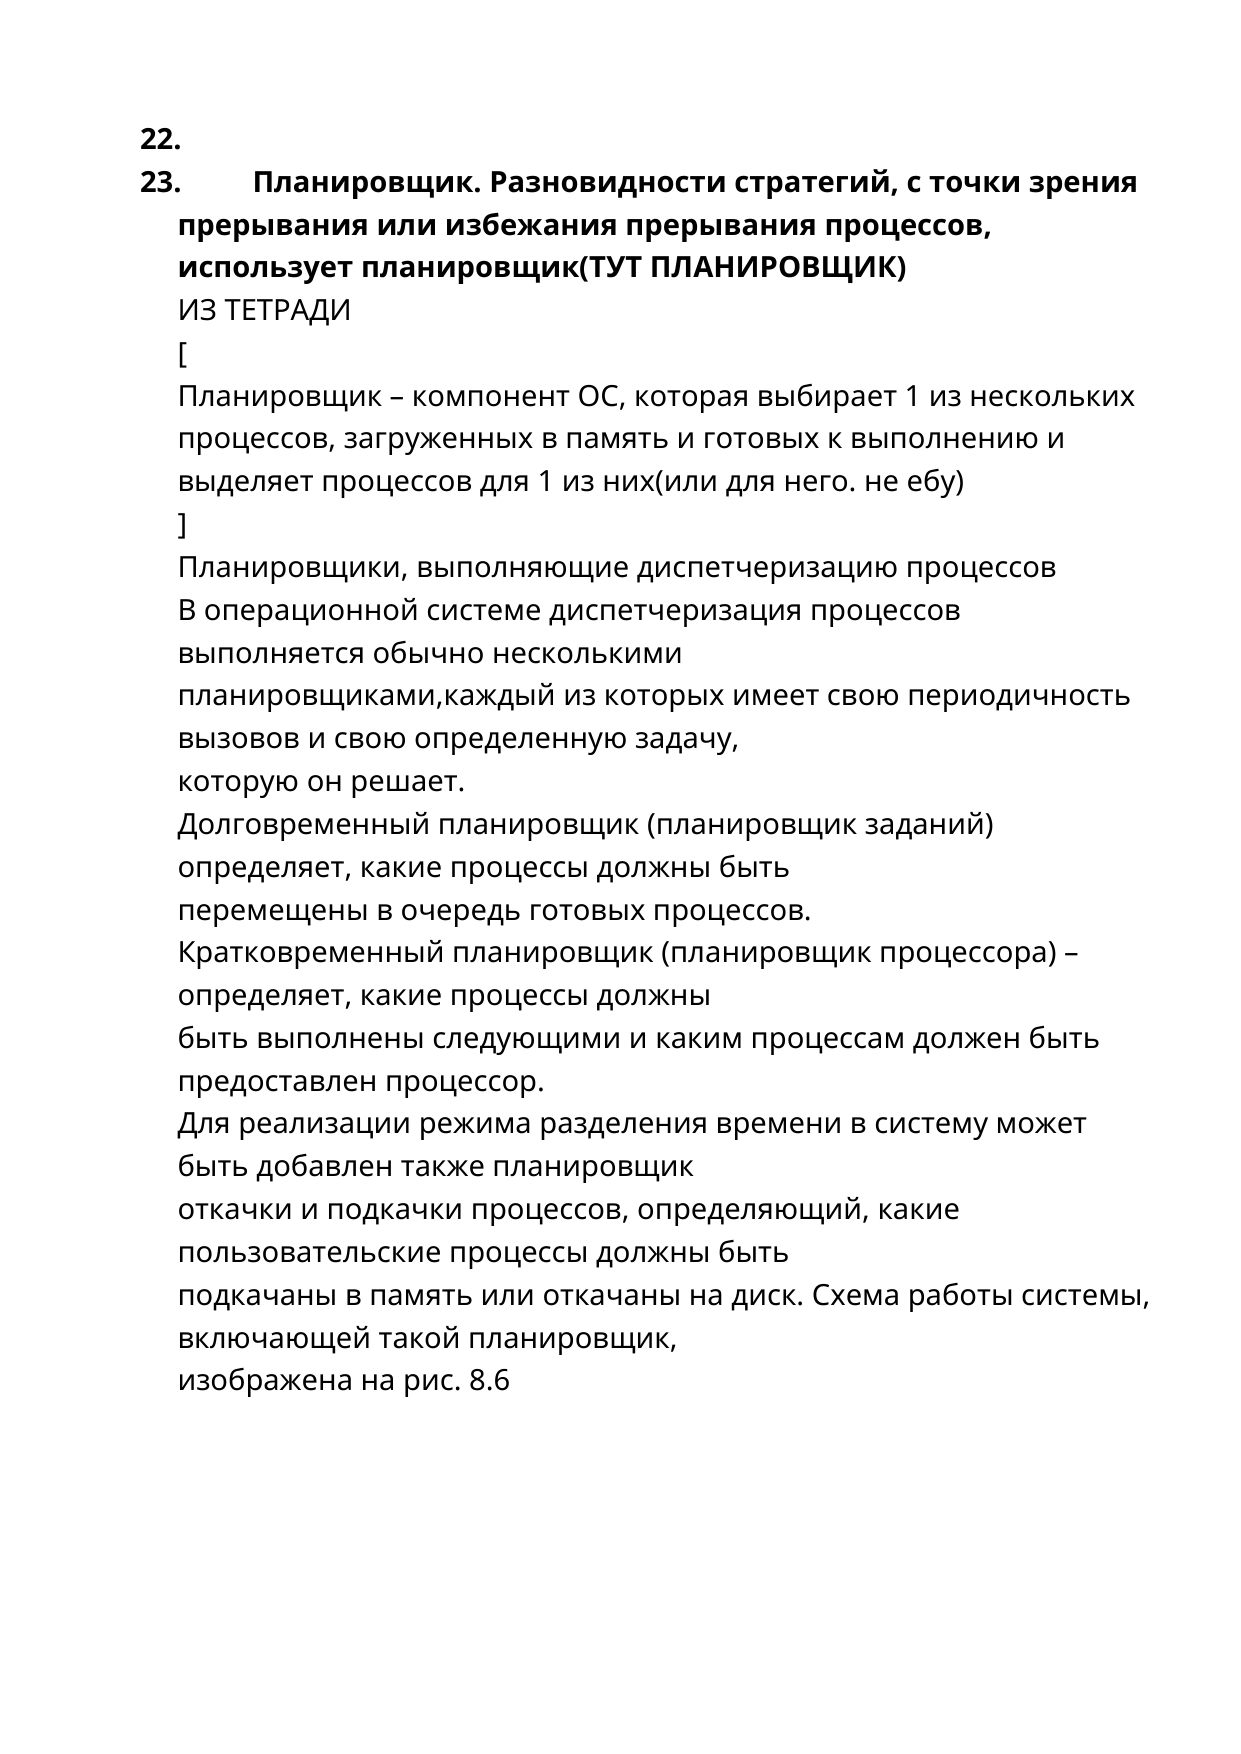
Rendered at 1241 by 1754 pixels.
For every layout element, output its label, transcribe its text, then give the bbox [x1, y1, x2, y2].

text Кратковременный планировщик (планировщик процессора) – определяет, какие процессы должны [177, 932, 1152, 1014]
text Долговременный планировщик (планировщик заданий) определяет, какие процессы должны быть [177, 803, 1152, 886]
text изображена на рис. 8.6 [177, 1360, 1152, 1399]
text планировщиками,каждый из которых имеет свою периодичность вызовов и свою определенную задачу, [177, 675, 1152, 757]
text В операционной системе диспетчеризация процессов выполняется обычно несколькими [177, 589, 1152, 672]
text [ [177, 332, 1152, 372]
text Планировщики, выполняющие диспетчеризацию процессов [177, 546, 1152, 586]
subtitle Планировщик. Разновидности стратегий, с точки зрения прерывания или избежания прерывания процессов, использует планировщик(ТУТ ПЛАНИРОВЩИК) [140, 161, 1152, 286]
text Планировщик – компонент ОС, которая выбирает 1 из нескольких процессов, загруженных в память и готовых к выполнению и выделяет процессов для 1 из них(или для него. не ебу) [177, 375, 1152, 500]
text откачки и подкачки процессов, определяющий, какие пользовательские процессы должны быть [177, 1188, 1152, 1271]
text подкачаны в память или откачаны на диск. Схема работы системы, включающей такой планировщик, [177, 1274, 1152, 1357]
text ИЗ ТЕТРАДИ [177, 289, 1152, 329]
text которую он решает. [177, 760, 1152, 800]
text Для реализации режима разделения времени в систему может быть добавлен также планировщик [177, 1103, 1152, 1185]
text ] [177, 503, 1152, 543]
text быть выполнены следующими и каким процессам должен быть предоставлен процессор. [177, 1017, 1152, 1100]
text перемещены в очередь готовых процессов. [177, 889, 1152, 928]
